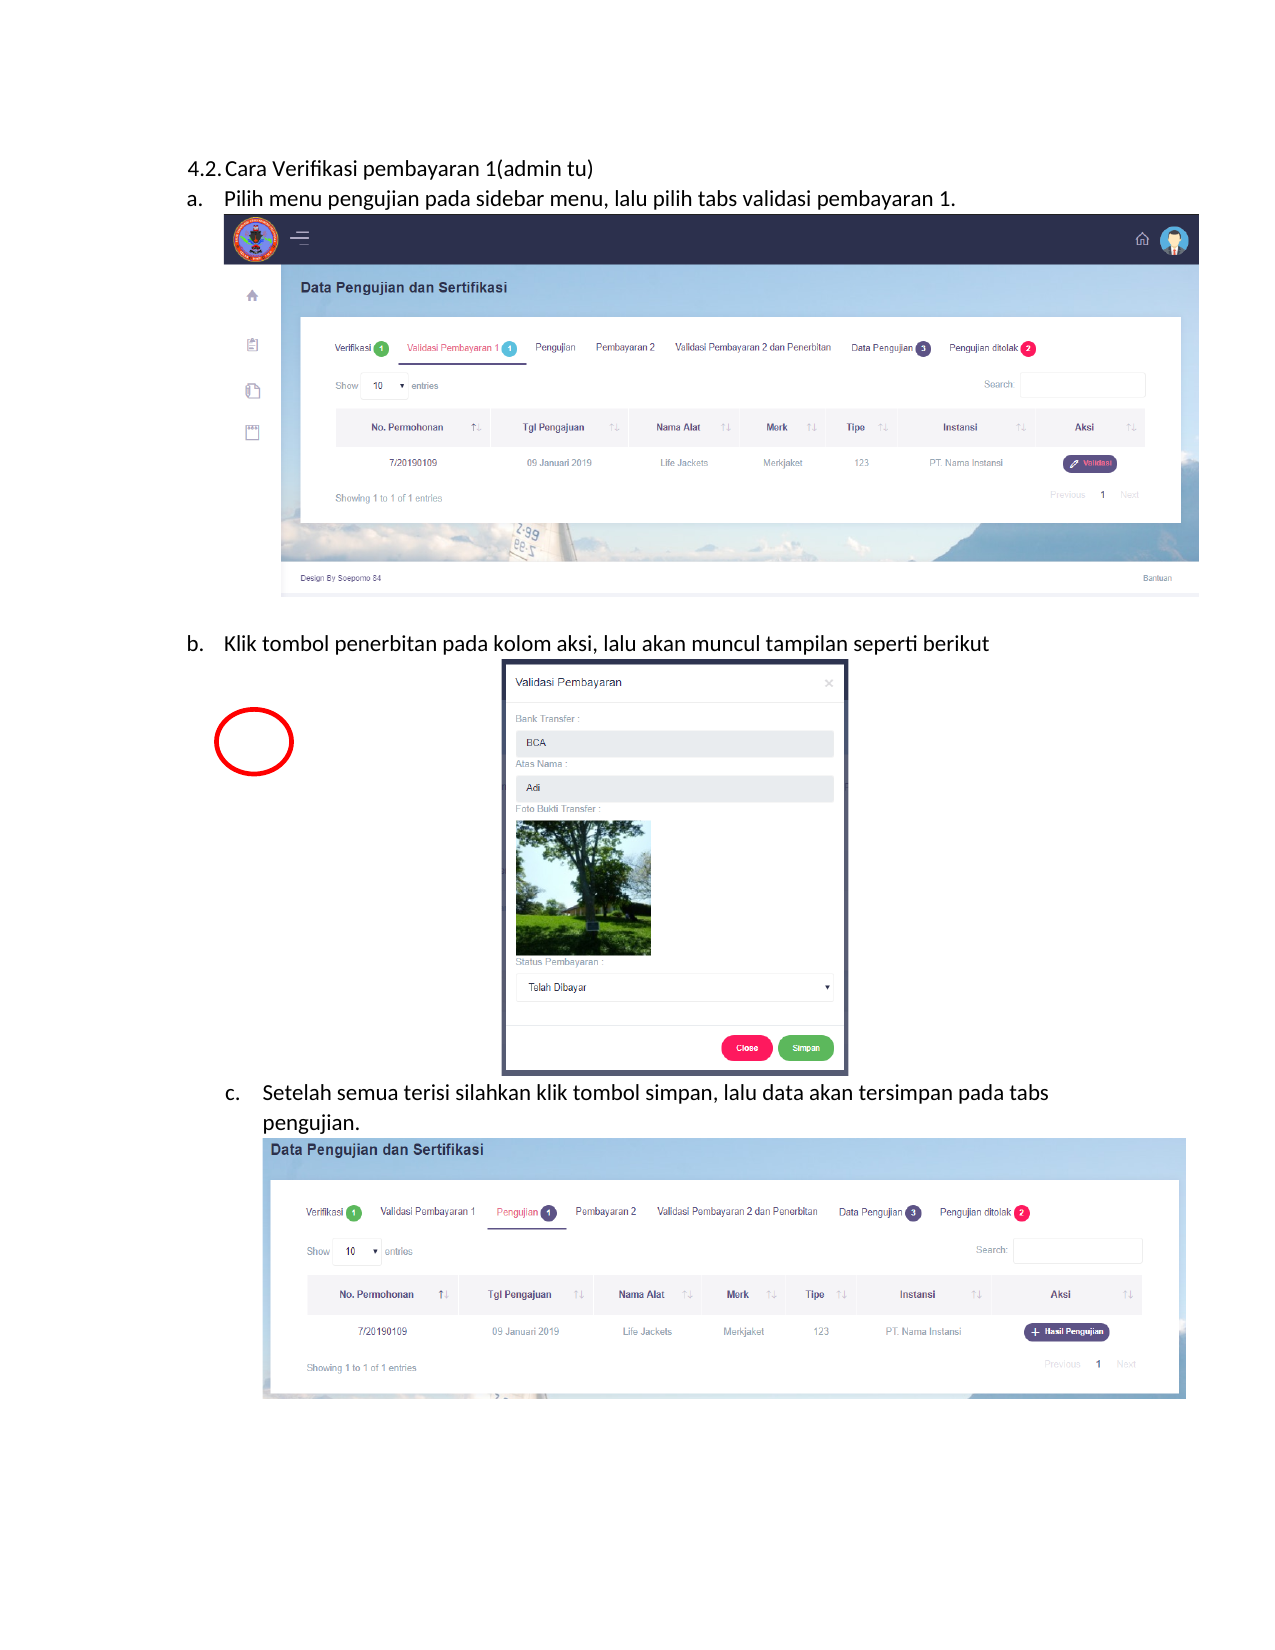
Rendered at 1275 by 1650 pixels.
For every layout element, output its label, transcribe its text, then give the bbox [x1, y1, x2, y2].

subtitle Cara Verifikasi pembayaran 1(admin tu) [187, 154, 1125, 182]
picture [223, 214, 1199, 597]
picture [262, 1138, 1186, 1399]
list Pilih menu pengujian pada sidebar menu, lalu pilih tabs validasi pembayaran 1. [186, 184, 1125, 212]
list Setelah semua terisi silahkan klik tombol simpan, lalu data akan tersimpan pada tabs pengujian. [225, 1078, 1125, 1136]
picture [501, 659, 849, 1076]
list Klik tombol penerbitan pada kolom aksi, lalu akan muncul tampilan seperti berikut [186, 629, 1125, 657]
